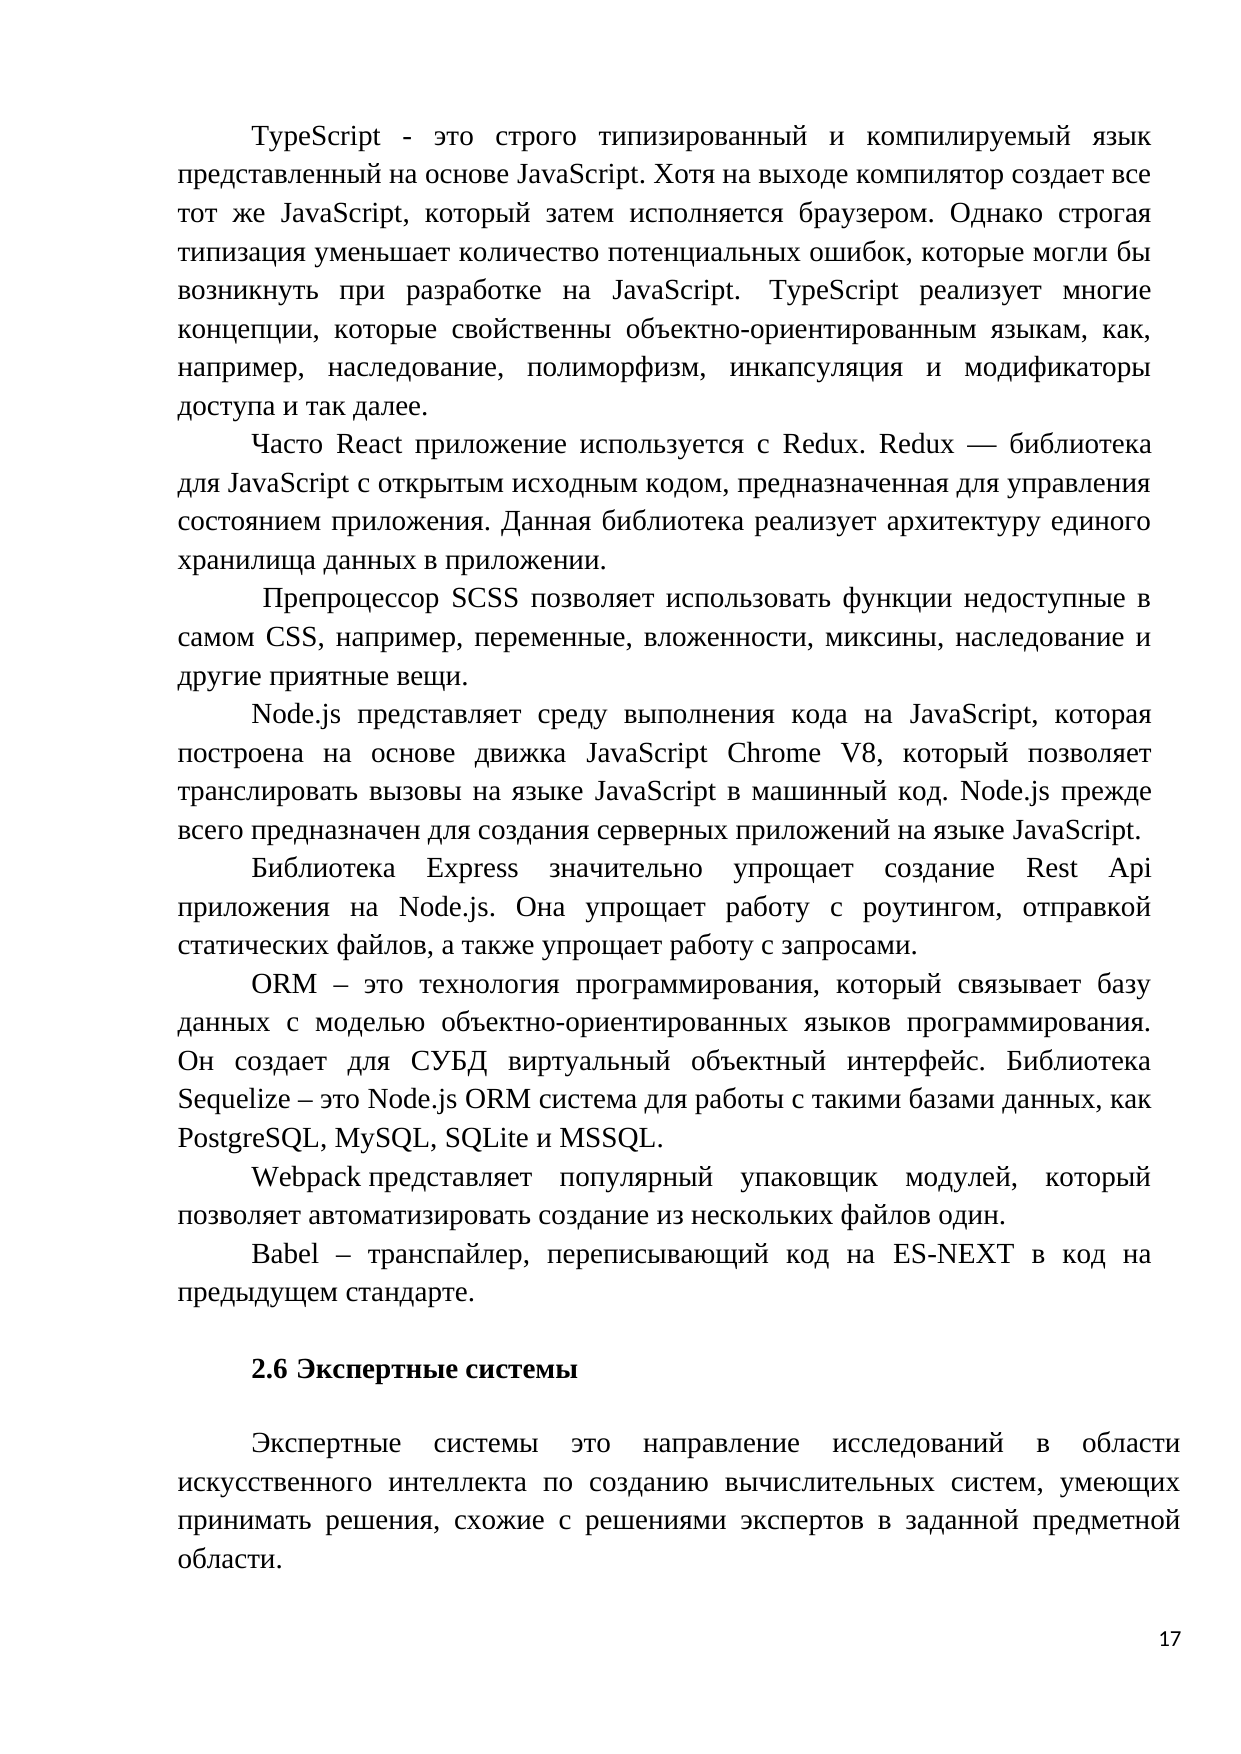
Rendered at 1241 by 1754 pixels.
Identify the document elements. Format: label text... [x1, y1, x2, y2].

text Часто React приложение используется с Redux. Redux — библиотека для JavaScript с открытым исходным кодом, предназначенная для управления состоянием приложения. Данная библиотека реализует архитектуру единого хранилища данных в приложении. [177, 426, 1152, 576]
text Babel – транспайлер, переписывающий код на ES-NEXT в код на предыдущем стандарте. [177, 1236, 1152, 1308]
list Экспертные системы [251, 1351, 1152, 1385]
text Библиотека Express значительно упрощает создание Rest Api приложения на Node.js. Она упрощает работу с роутингом, отправкой статических файлов, а также упрощает работу с запросами. [177, 850, 1152, 961]
text ORM – это технология программирования, который связывает базу данных с моделью объектно-ориентированных языков программирования. Он создает для СУБД виртуальный объектный интерфейс. Библиотека Sequelize – это Node.js ORM система для работы с такими базами данных, как PostgreSQL, MySQL, SQLite и MSSQL. [177, 966, 1152, 1154]
text TypeScript - это строго типизированный и компилируемый язык представленный на основе JavaScript. Хотя на выходе компилятор создает все тот же JavaScript, который затем исполняется браузером. Однако строгая типизация уменьшает количество потенциальных ошибок, которые могли бы возникнуть при разработке на JavaScript. TypeScript реализует многие концепции, которые свойственны объектно-ориентированным языкам, как, например, наследование, полиморфизм, инкапсуляция и модификаторы доступа и так далее. [177, 118, 1152, 421]
text Препроцессор SCSS позволяет использовать функции недоступные в самом CSS, например, переменные, вложенности, миксины, наследование и другие приятные вещи. [177, 581, 1152, 691]
text Экспертные системы это направление исследований в области искусственного интеллекта по созданию вычислительных систем, умеющих принимать решения, схожие с решениями экспертов в заданной предметной области. [177, 1425, 1181, 1574]
text Node.js представляет среду выполнения кода на JavaScript, которая построена на основе движка JavaScript Chrome V8, который позволяет транслировать вызовы на языке JavaScript в машинный код. Node.js прежде всего предназначен для создания серверных приложений на языке JavaScript. [177, 696, 1152, 845]
text Webpack представляет популярный упаковщик модулей, который позволяет автоматизировать создание из нескольких файлов один. [177, 1159, 1152, 1231]
